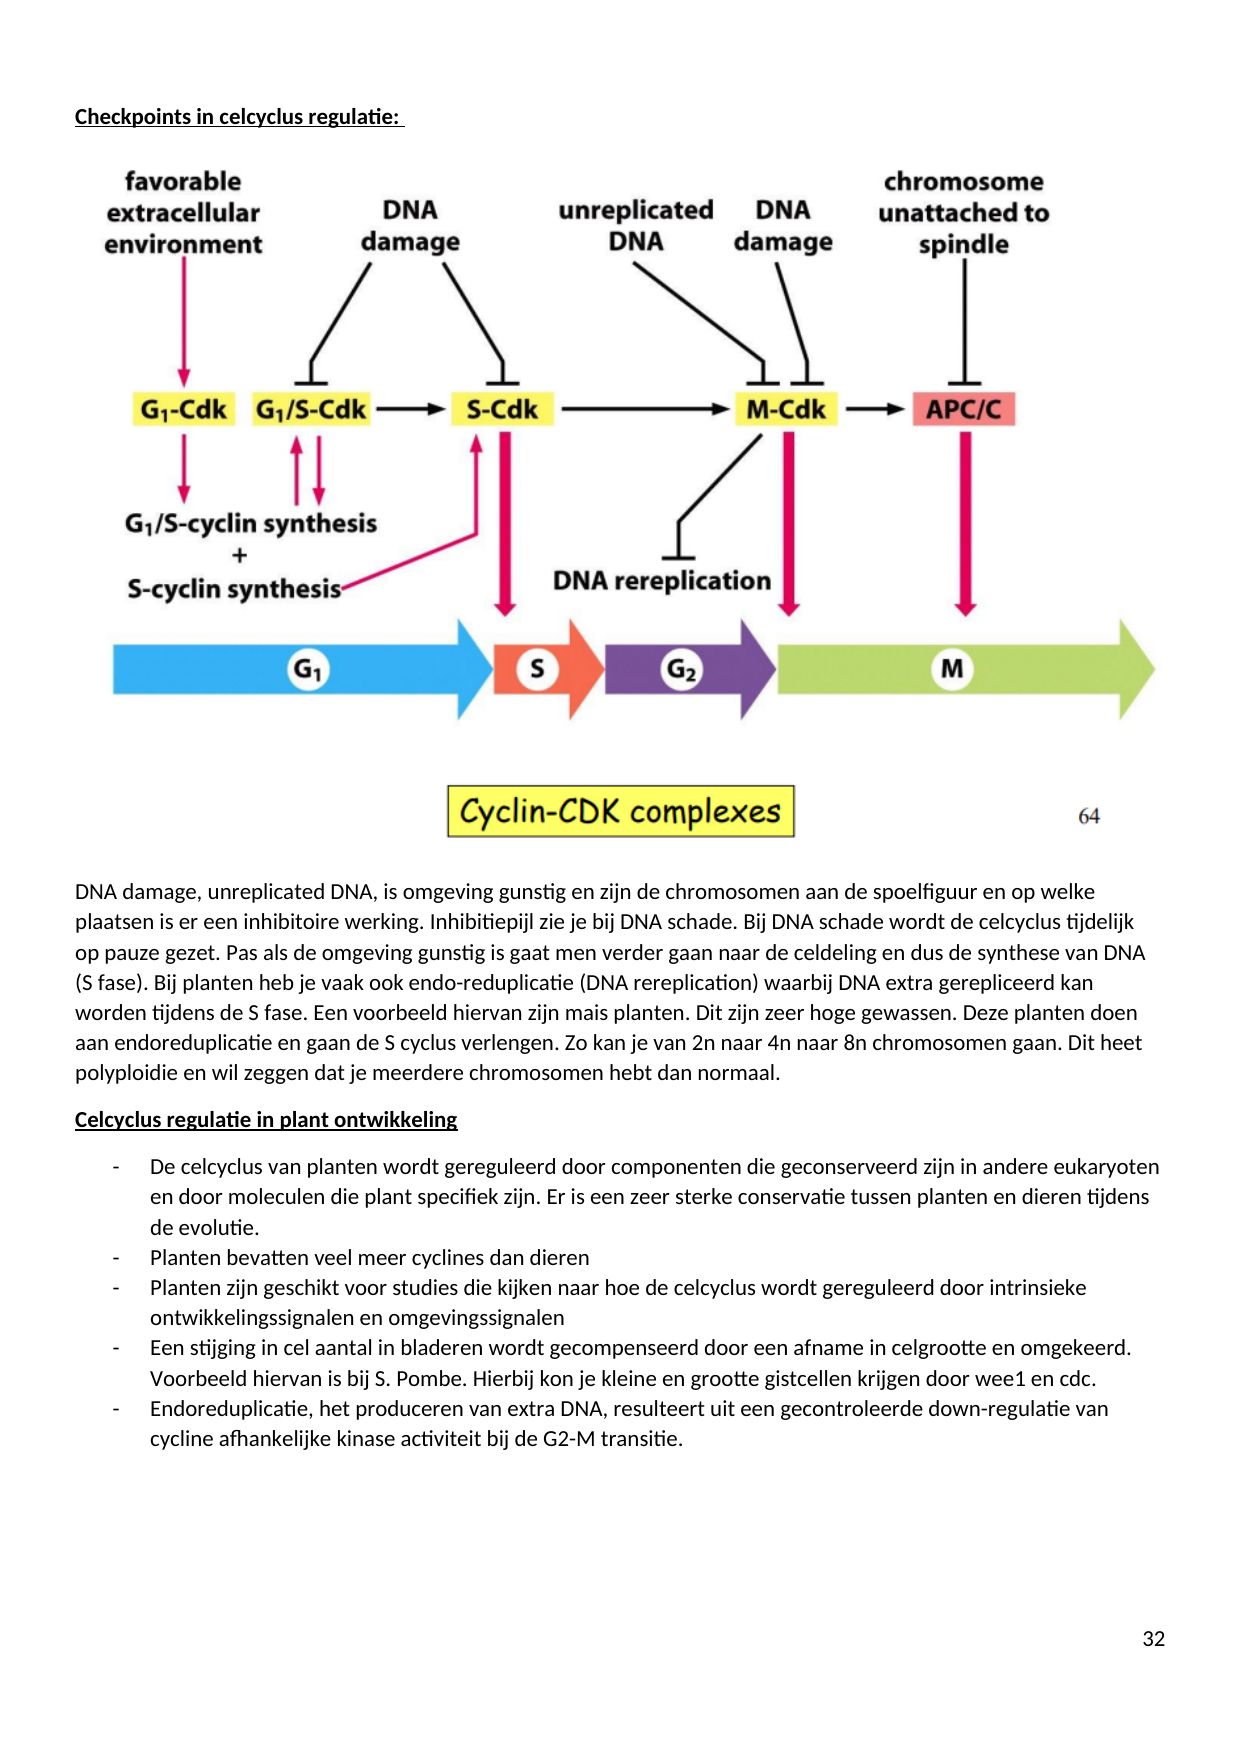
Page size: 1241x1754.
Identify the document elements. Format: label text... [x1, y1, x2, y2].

text DNA damage, unreplicated DNA, is omgeving gunstig en zijn de chromosomen aan de spoelfiguur en op welke plaatsen is er een inhibitoire werking. Inhibitiepijl zie je bij DNA schade. Bij DNA schade wordt de celcyclus tijdelijk op pauze gezet. Pas als de omgeving gunstig is gaat men verder gaan naar de celdeling en dus de synthese van DNA (S fase). Bij planten heb je vaak ook endo-reduplicatie (DNA rereplication) waarbij DNA extra gerepliceerd kan worden tijdens de S fase. Een voorbeeld hiervan zijn mais planten. Dit zijn zeer hoge gewassen. Deze planten doen aan endoreduplicatie en gaan de S cyclus verlengen. Zo kan je van 2n naar 4n naar 8n chromosomen gaan. Dit heet polyploidie en wil zeggen dat je meerdere chromosomen hebt dan normaal. [75, 877, 1165, 1087]
picture [75, 148, 1166, 859]
text Celcyclus regulatie in plant ontwikkeling [75, 1105, 1165, 1133]
list Planten zijn geschikt voor studies die kijken naar hoe de celcyclus wordt gereguleerd door intrinsieke ontwikkelingssignalen en omgevingssignalen [112, 1273, 1165, 1331]
text Checkpoints in celcyclus regulatie: [75, 102, 1165, 130]
list De celcyclus van planten wordt gereguleerd door componenten die geconserveerd zijn in andere eukaryoten en door moleculen die plant specifiek zijn. Er is een zeer sterke conservatie tussen planten en dieren tijdens de evolutie. [112, 1152, 1165, 1241]
list Een stijging in cel aantal in bladeren wordt gecompenseerd door een afname in celgrootte en omgekeerd. Voorbeeld hiervan is bij S. Pombe. Hierbij kon je kleine en grootte gistcellen krijgen door wee1 en cdc. [112, 1333, 1165, 1392]
list Endoreduplicatie, het produceren van extra DNA, resulteert uit een gecontroleerde down-regulatie van cycline afhankelijke kinase activiteit bij de G2-M transitie. [112, 1394, 1165, 1452]
list Planten bevatten veel meer cyclines dan dieren [112, 1243, 1165, 1271]
